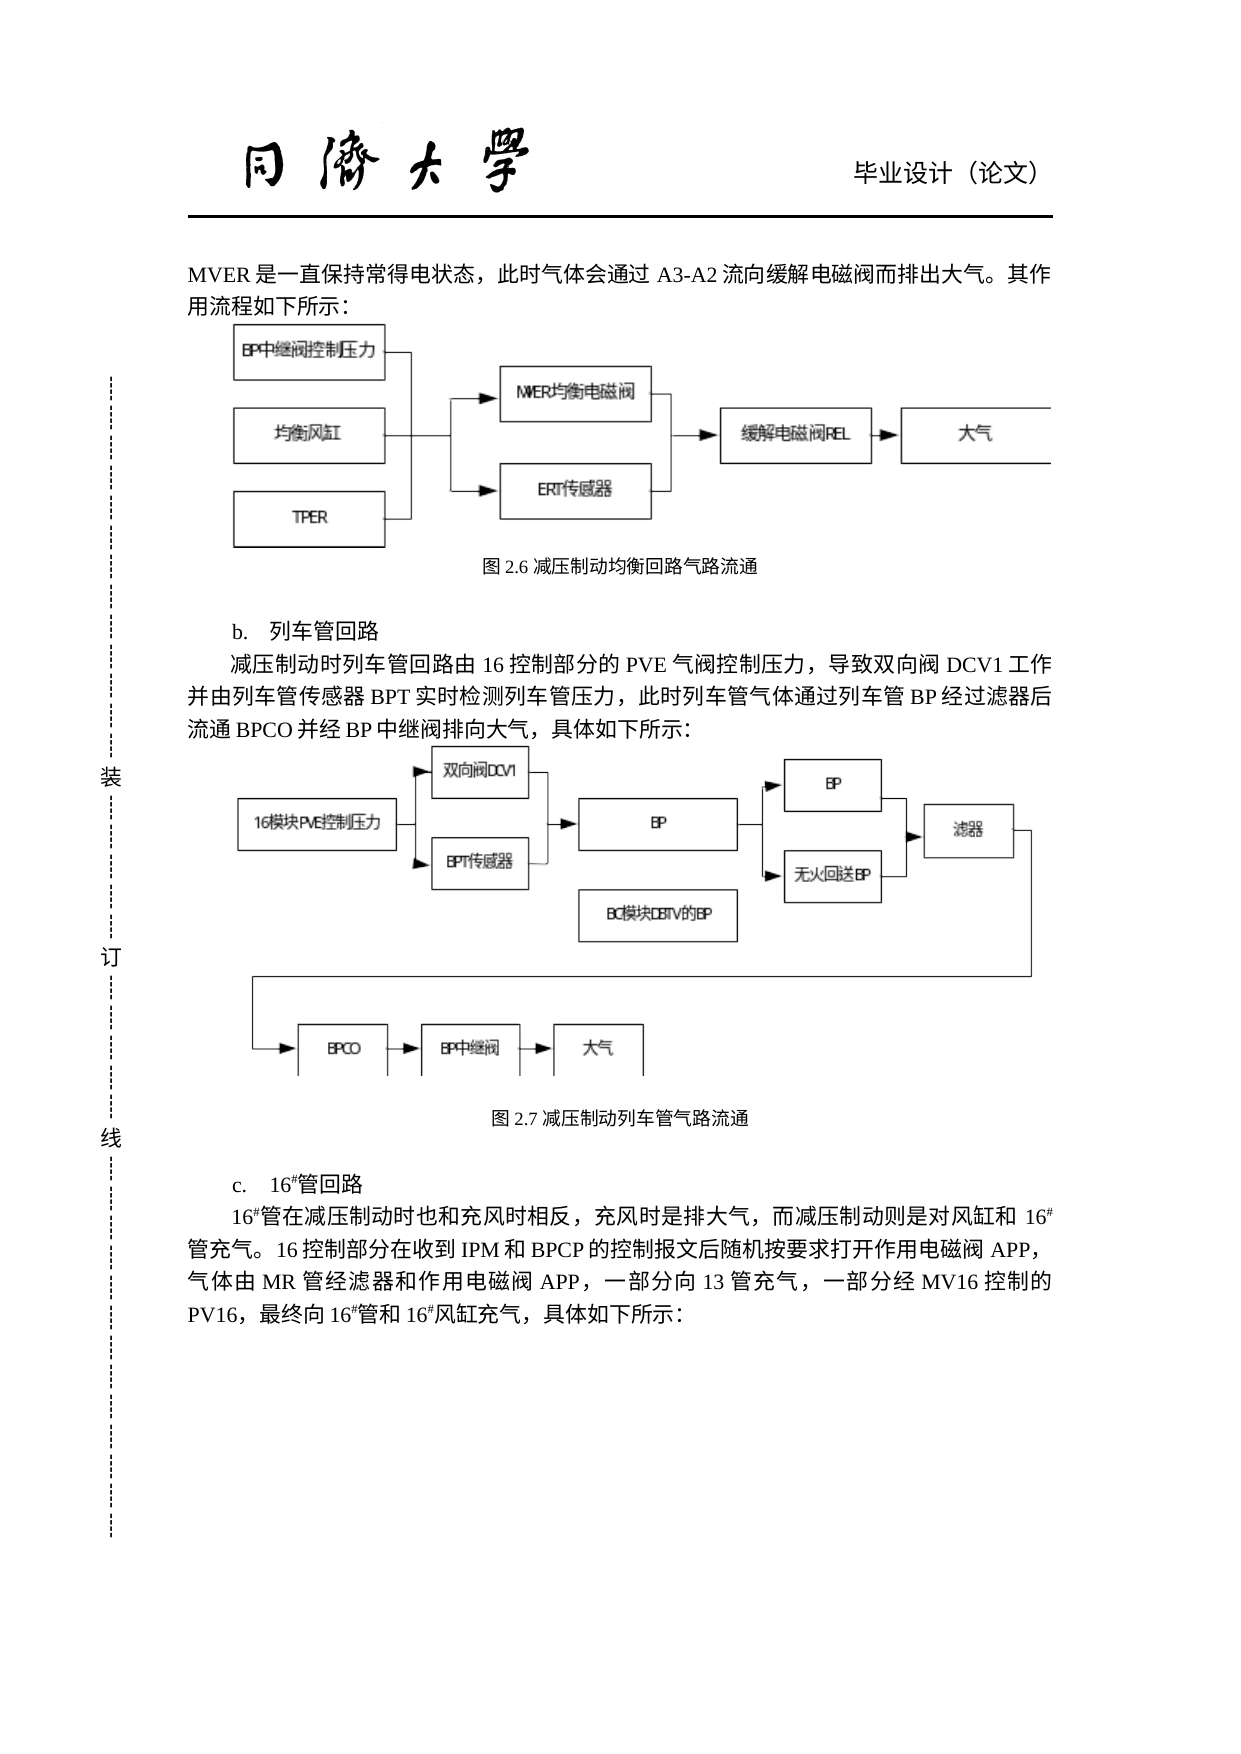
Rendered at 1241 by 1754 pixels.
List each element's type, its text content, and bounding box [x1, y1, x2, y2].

text 减压制动时列车管回路由16控制部分的PVE气阀控制压力，导致双向阀DCV1工作并由列车管传感器BPT实时检测列车管压力，此时列车管气体通过列车管BP经过滤器后流通BPCO并经BP中继阀排向大气，具体如下所示： [187, 646, 1053, 744]
list 列车管回路 [232, 614, 1053, 646]
picture [224, 119, 547, 198]
text 16#管在减压制动时也和充风时相反，充风时是排大气，而减压制动则是对风缸和16#管充气。16控制部分在收到IPM和BPCP的控制报文后随机按要求打开作用电磁阀APP，气体由MR管经滤器和作用电磁阀APP，一部分向13管充气，一部分经MV16控制的PV16，最终向16#管和16#风缸充气，具体如下所示： [187, 1199, 1053, 1329]
text 图2.7 减压制动列车管气路流通 [187, 1101, 1053, 1134]
text 图2.6 减压制动均衡回路气路流通 [187, 549, 1053, 581]
list 16#管回路 [232, 1166, 1053, 1199]
